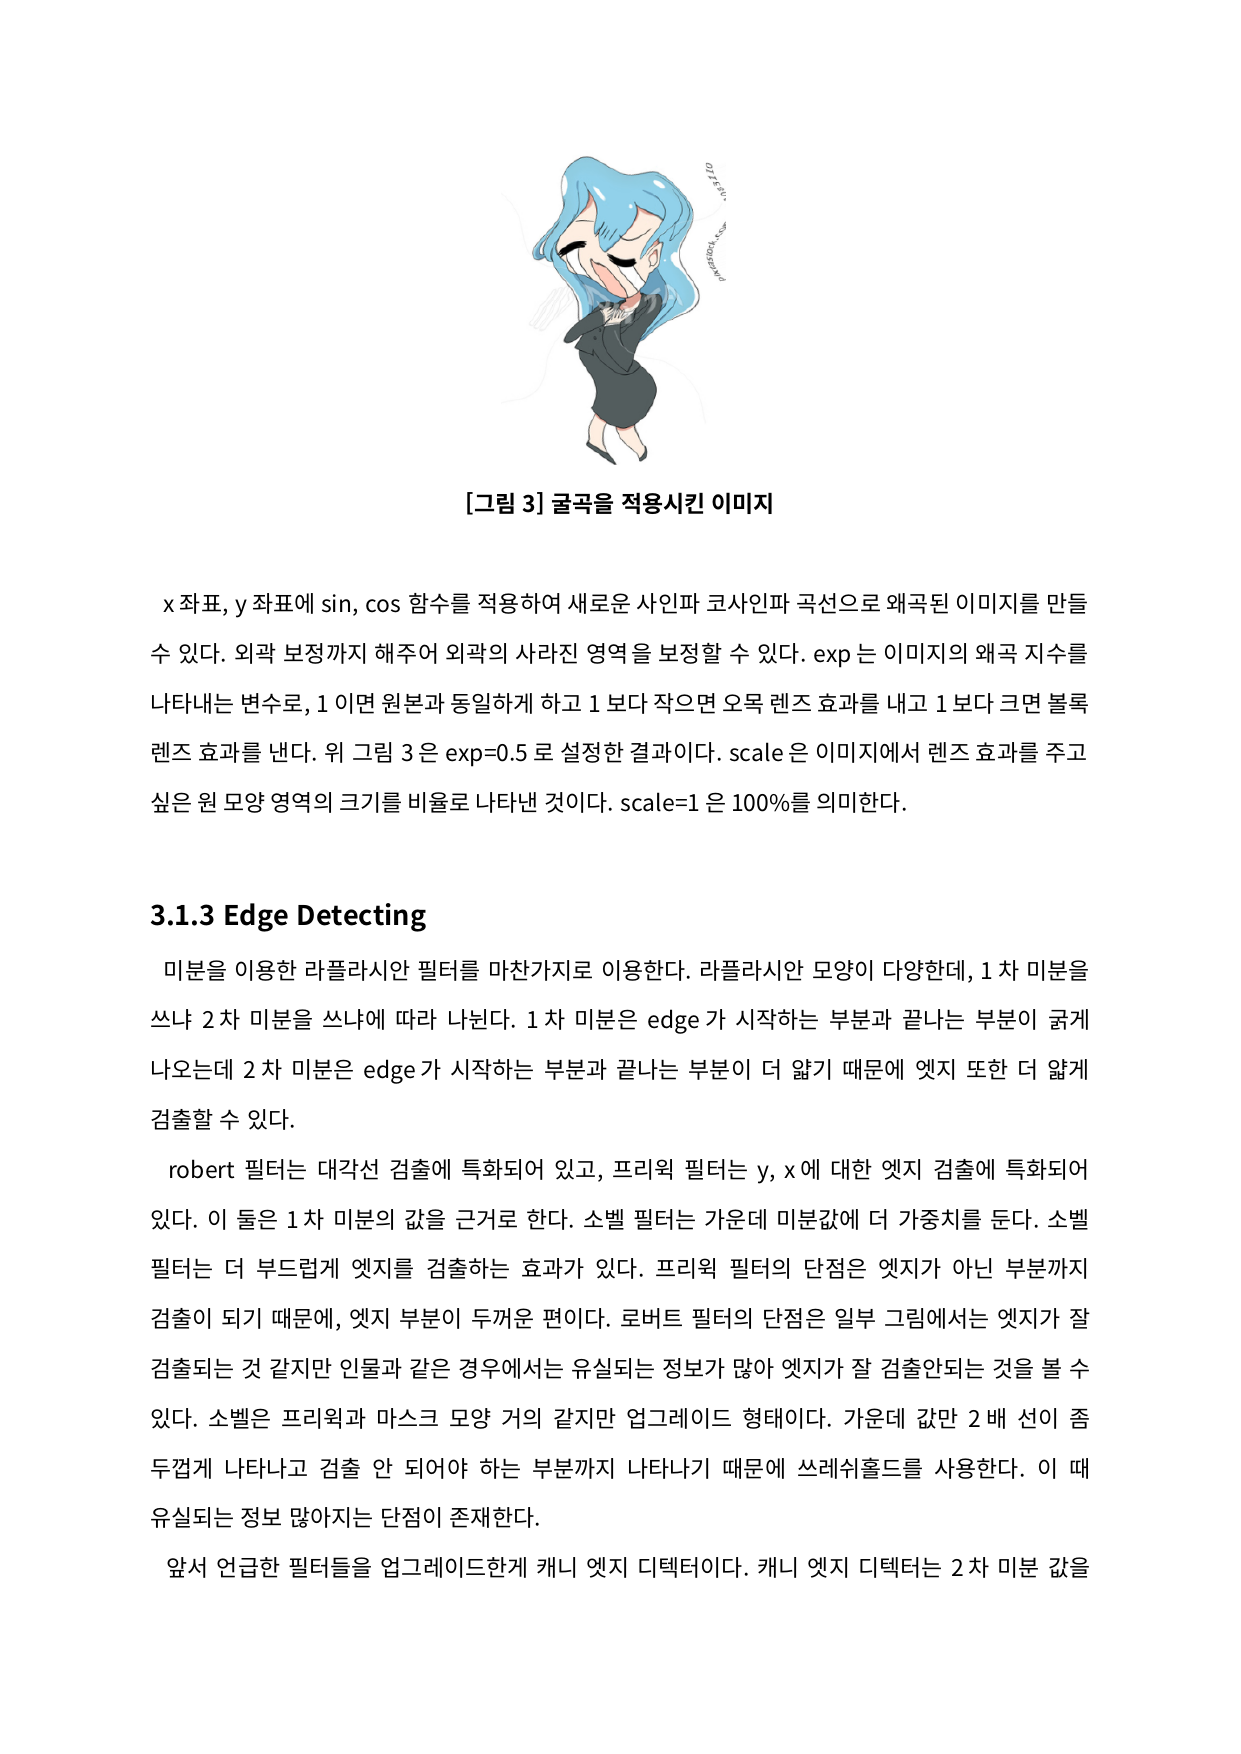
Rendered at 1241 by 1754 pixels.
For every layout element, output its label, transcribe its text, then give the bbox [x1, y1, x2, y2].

text x좌표, y좌표에 sin, cos 함수를 적용하여 새로운 사인파 코사인파 곡선으로 왜곡된 이미지를 만들 수 있다. 외곽 보정까지 해주어 외곽의 사라진 영역을 보정할 수 있다. exp는 이미지의 왜곡 지수를 나타내는 변수로, 1이면 원본과 동일하게 하고 1보다 작으면 오목 렌즈 효과를 내고 1보다 크면 볼록 렌즈 효과를 낸다. 위 그림 3은 exp=0.5로 설정한 결과이다. scale은 이미지에서 렌즈 효과를 주고 싶은 원 모양 영역의 크기를 비율로 나타낸 것이다. scale=1은 100%를 의미한다. [150, 586, 1090, 818]
picture [501, 150, 740, 472]
text [그림 3] 굴곡을 적용시킨 이미지 [150, 486, 1090, 519]
text robert 필터는 대각선 검출에 특화되어 있고, 프리윅 필터는 y, x에 대한 엣지 검출에 특화되어 있다. 이 둘은 1차 미분의 값을 근거로 한다. 소벨 필터는 가운데 미분값에 더 가중치를 둔다. 소벨 필터는 더 부드럽게 엣지를 검출하는 효과가 있다. 프리윅 필터의 단점은 엣지가 아닌 부분까지 검출이 되기 때문에, 엣지 부분이 두꺼운 편이다. 로버트 필터의 단점은 일부 그림에서는 엣지가 잘 검출되는 것 같지만 인물과 같은 경우에서는 유실되는 정보가 많아 엣지가 잘 검출안되는 것을 볼 수 있다. 소벨은 프리윅과 마스크 모양 거의 같지만 업그레이드 형태이다. 가운데 값만 2배 선이 좀 두껍게 나타나고 검출 안 되어야 하는 부분까지 나타나기 때문에 쓰레쉬홀드를 사용한다. 이 때 유실되는 정보 많아지는 단점이 존재한다. [150, 1152, 1090, 1533]
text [150, 1550, 1090, 1583]
text 3.1.3 Edge Detecting [150, 894, 1090, 933]
text 미분을 이용한 라플라시안 필터를 마찬가지로 이용한다. 라플라시안 모양이 다양한데, 1차 미분을 쓰냐 2차 미분을 쓰냐에 따라 나뉜다. 1차 미분은 edge가 시작하는 부분과 끝나는 부분이 굵게 나오는데 2차 미분은 edge가 시작하는 부분과 끝나는 부분이 더 얇기 때문에 엣지 또한 더 얇게 검출할 수 있다. [150, 953, 1090, 1135]
